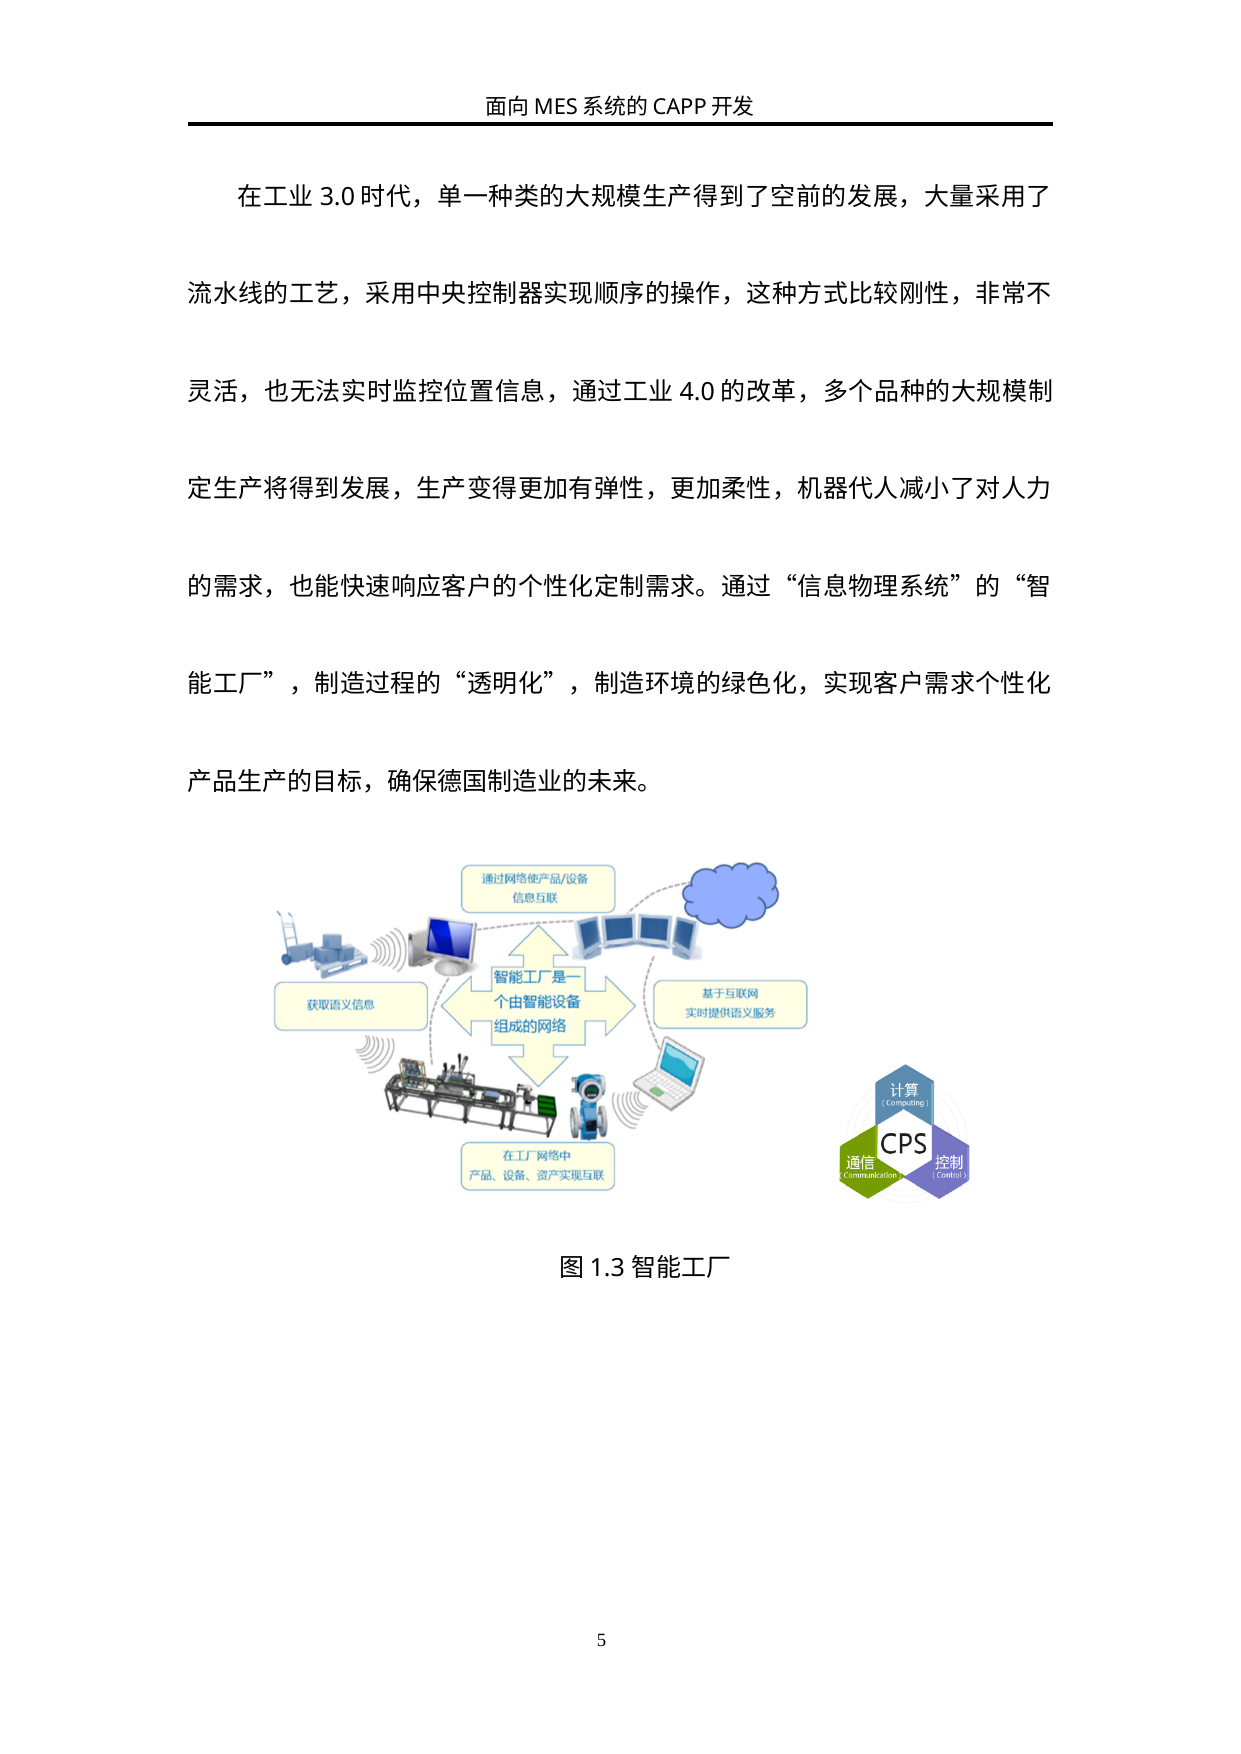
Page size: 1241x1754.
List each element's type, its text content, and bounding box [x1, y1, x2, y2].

picture [251, 842, 989, 1209]
text 图1.3 智能工厂 [187, 1233, 1053, 1298]
text 在工业3.0时代，单一种类的大规模生产得到了空前的发展，大量采用了流水线的工艺，采用中央控制器实现顺序的操作，这种方式比较刚性，非常不灵活，也无法实时监控位置信息，通过工业4.0的改革，多个品种的大规模制定生产将得到发展，生产变得更加有弹性，更加柔性，机器代人减小了对人力的需求，也能快速响应客户的个性化定制需求。通过“信息物理系统”的“智能工厂”，制造过程的“透明化”，制造环境的绿色化，实现客户需求个性化产品生产的目标，确保德国制造业的未来。 [187, 162, 1053, 812]
